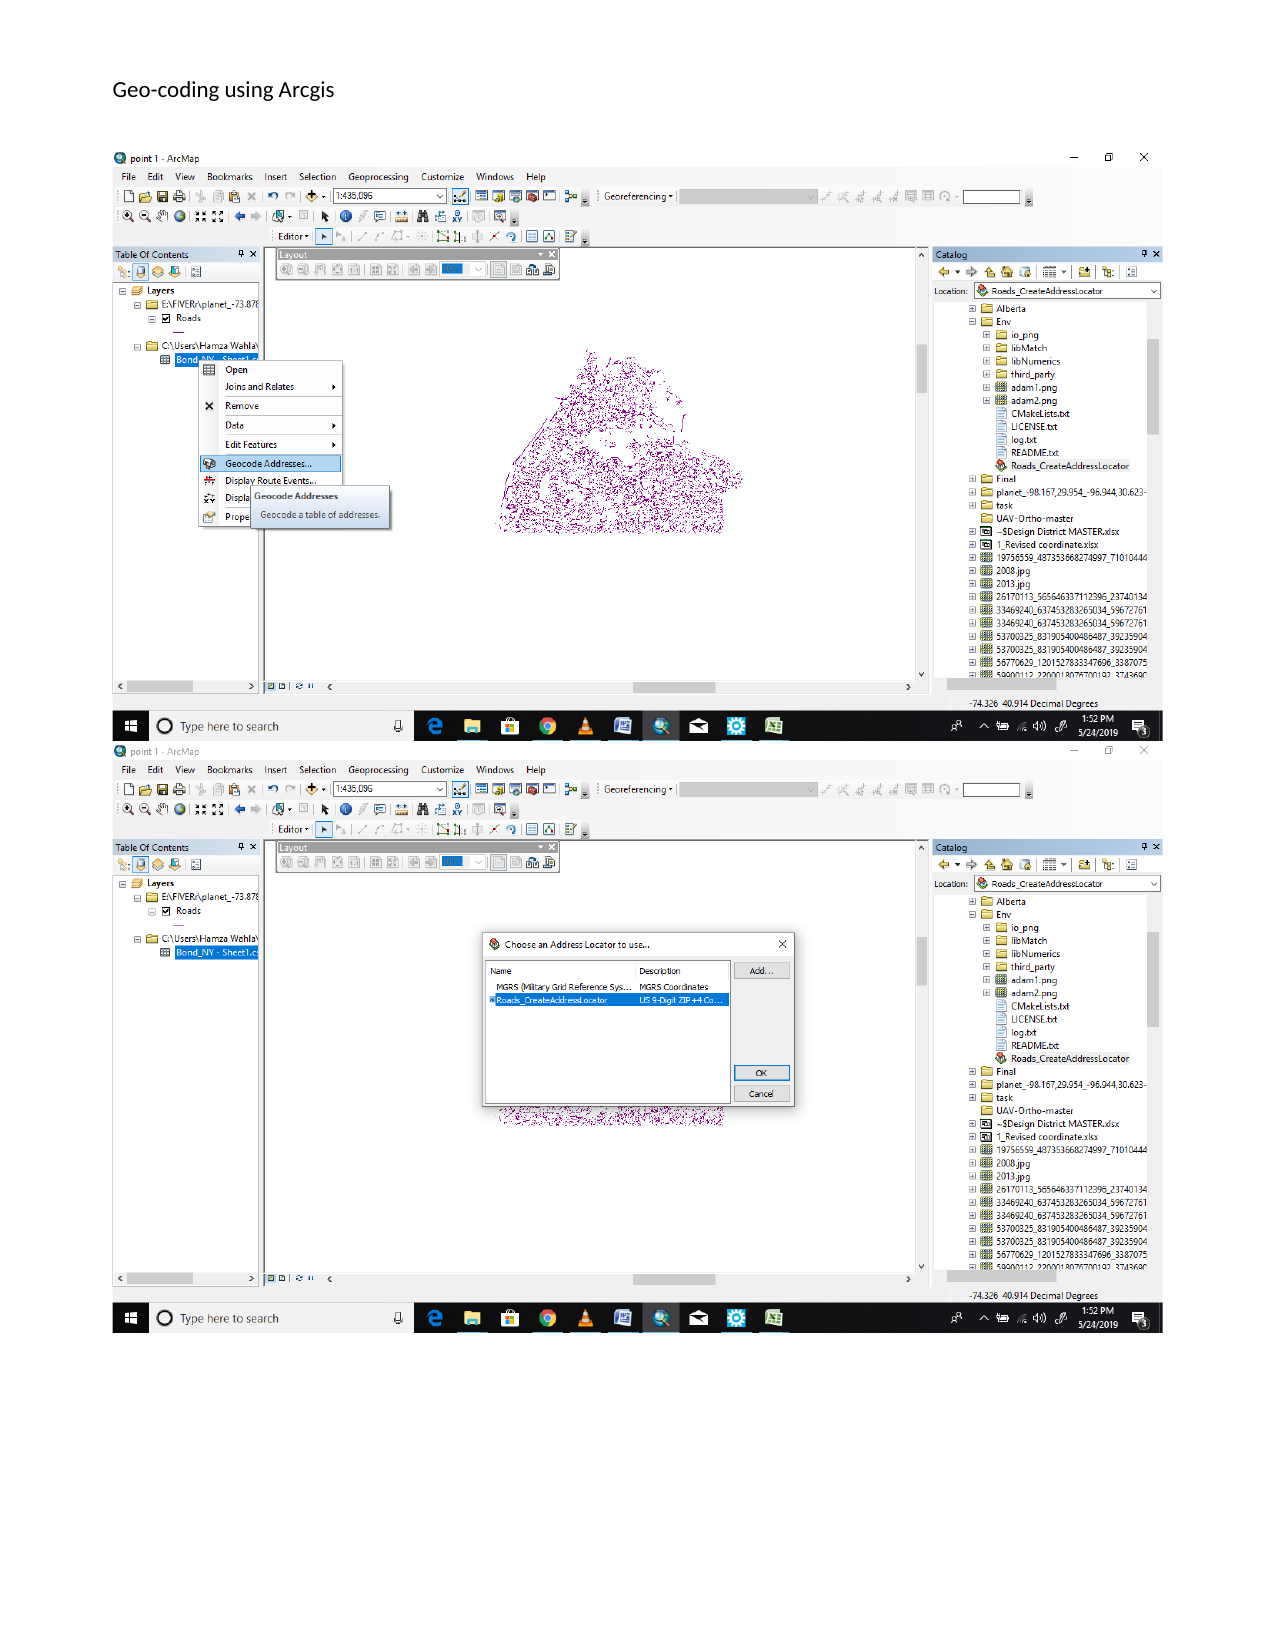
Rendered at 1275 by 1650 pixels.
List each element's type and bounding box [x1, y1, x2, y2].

picture [112, 150, 1163, 741]
picture [112, 742, 1163, 1333]
